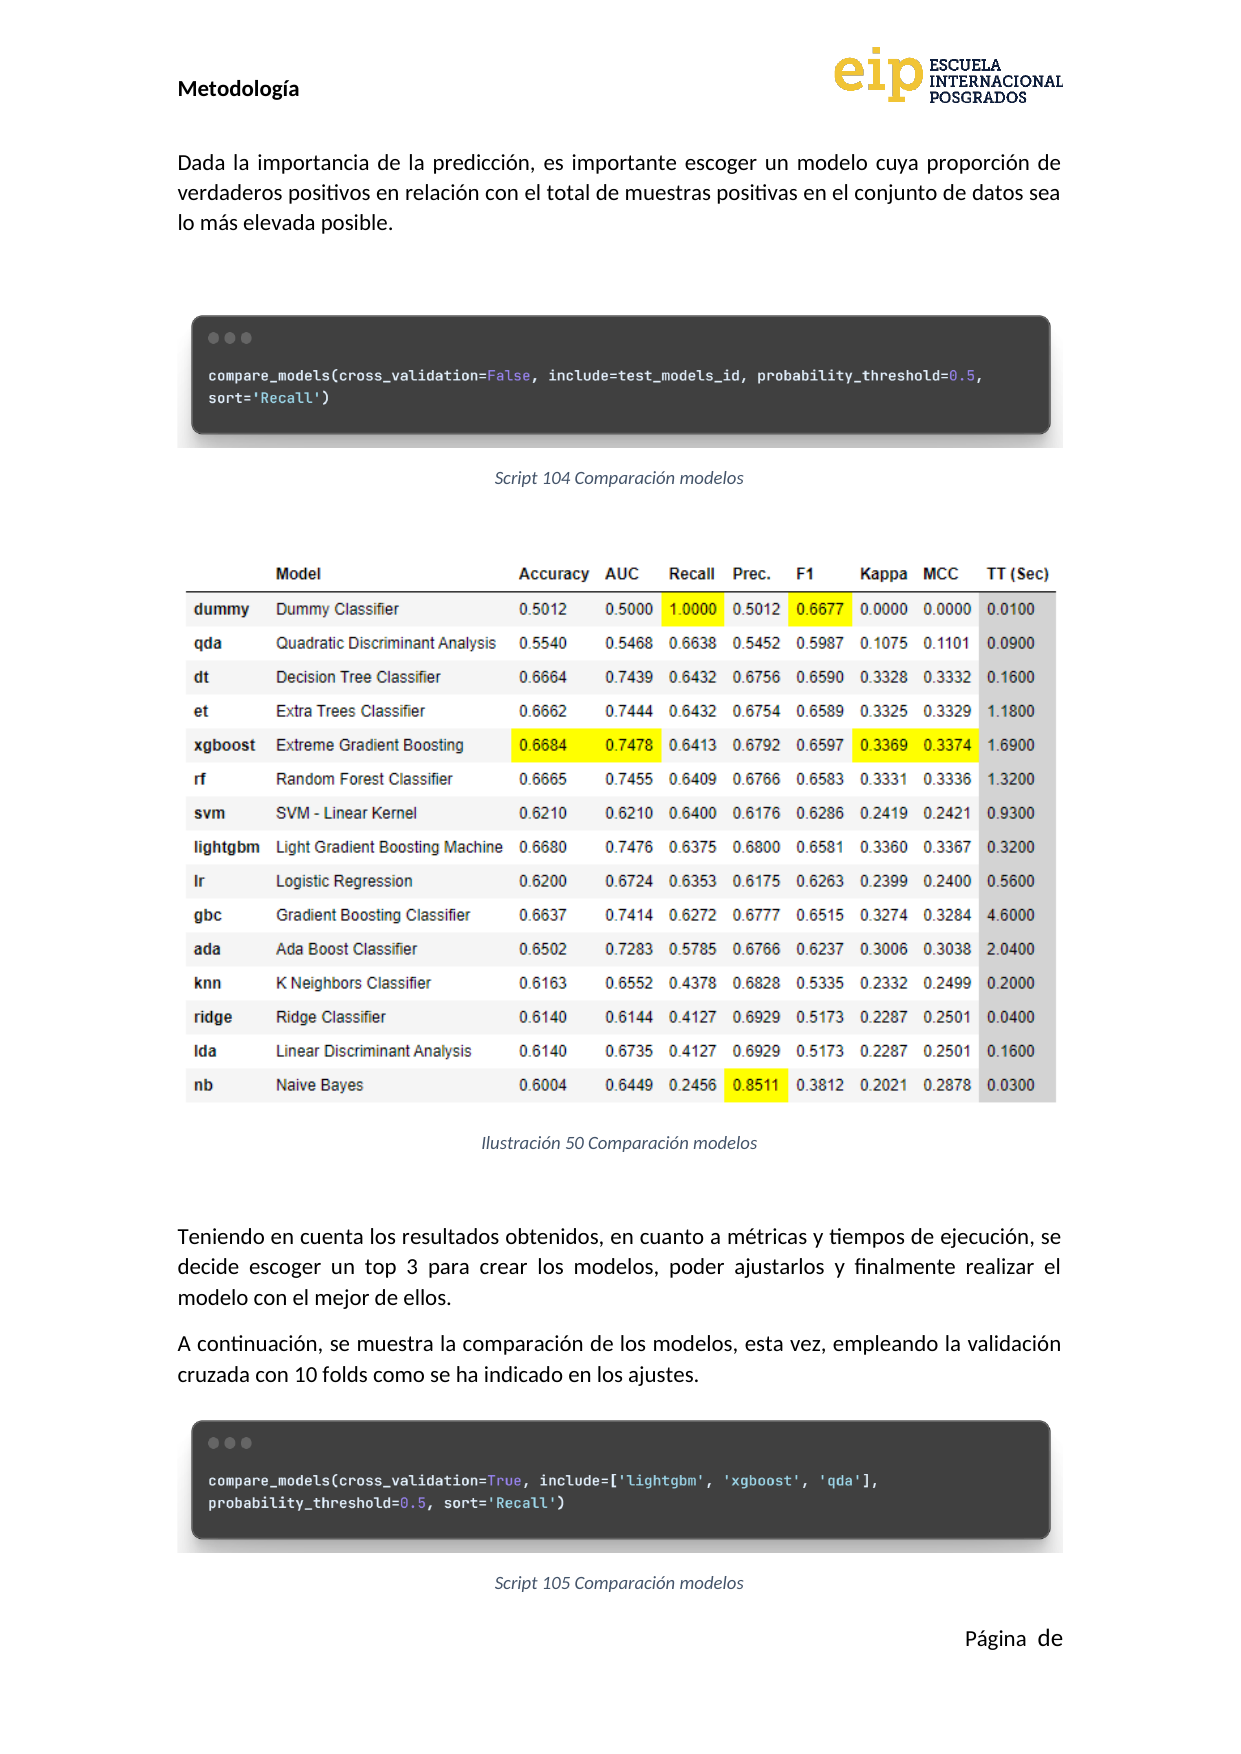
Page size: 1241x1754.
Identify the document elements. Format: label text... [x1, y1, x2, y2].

picture [177, 1406, 1063, 1553]
picture [834, 47, 1063, 103]
text Ilustración 50 Comparación modelos [177, 1132, 1063, 1154]
picture [177, 557, 1063, 1113]
text Teniendo en cuenta los resultados obtenidos, en cuanto a métricas y tiempos de ejecución, se decide escoger un top 3 para crear los modelos, poder ajustarlos y finalmente realizar el modelo con el mejor de ellos. [177, 1222, 1063, 1311]
text Dada la importancia de la predicción, es importante escoger un modelo cuya proporción de verdaderos positivos en relación con el total de muestras positivas en el conjunto de datos sea lo más elevada posible. [177, 148, 1063, 236]
picture [177, 301, 1063, 448]
text Script 105 Comparación modelos [177, 1571, 1063, 1594]
text Script 104 Comparación modelos [177, 466, 1063, 489]
text A continuación, se muestra la comparación de los modelos, esta vez, empleando la validación cruzada con 10 folds como se ha indicado en los ajustes. [177, 1329, 1063, 1388]
